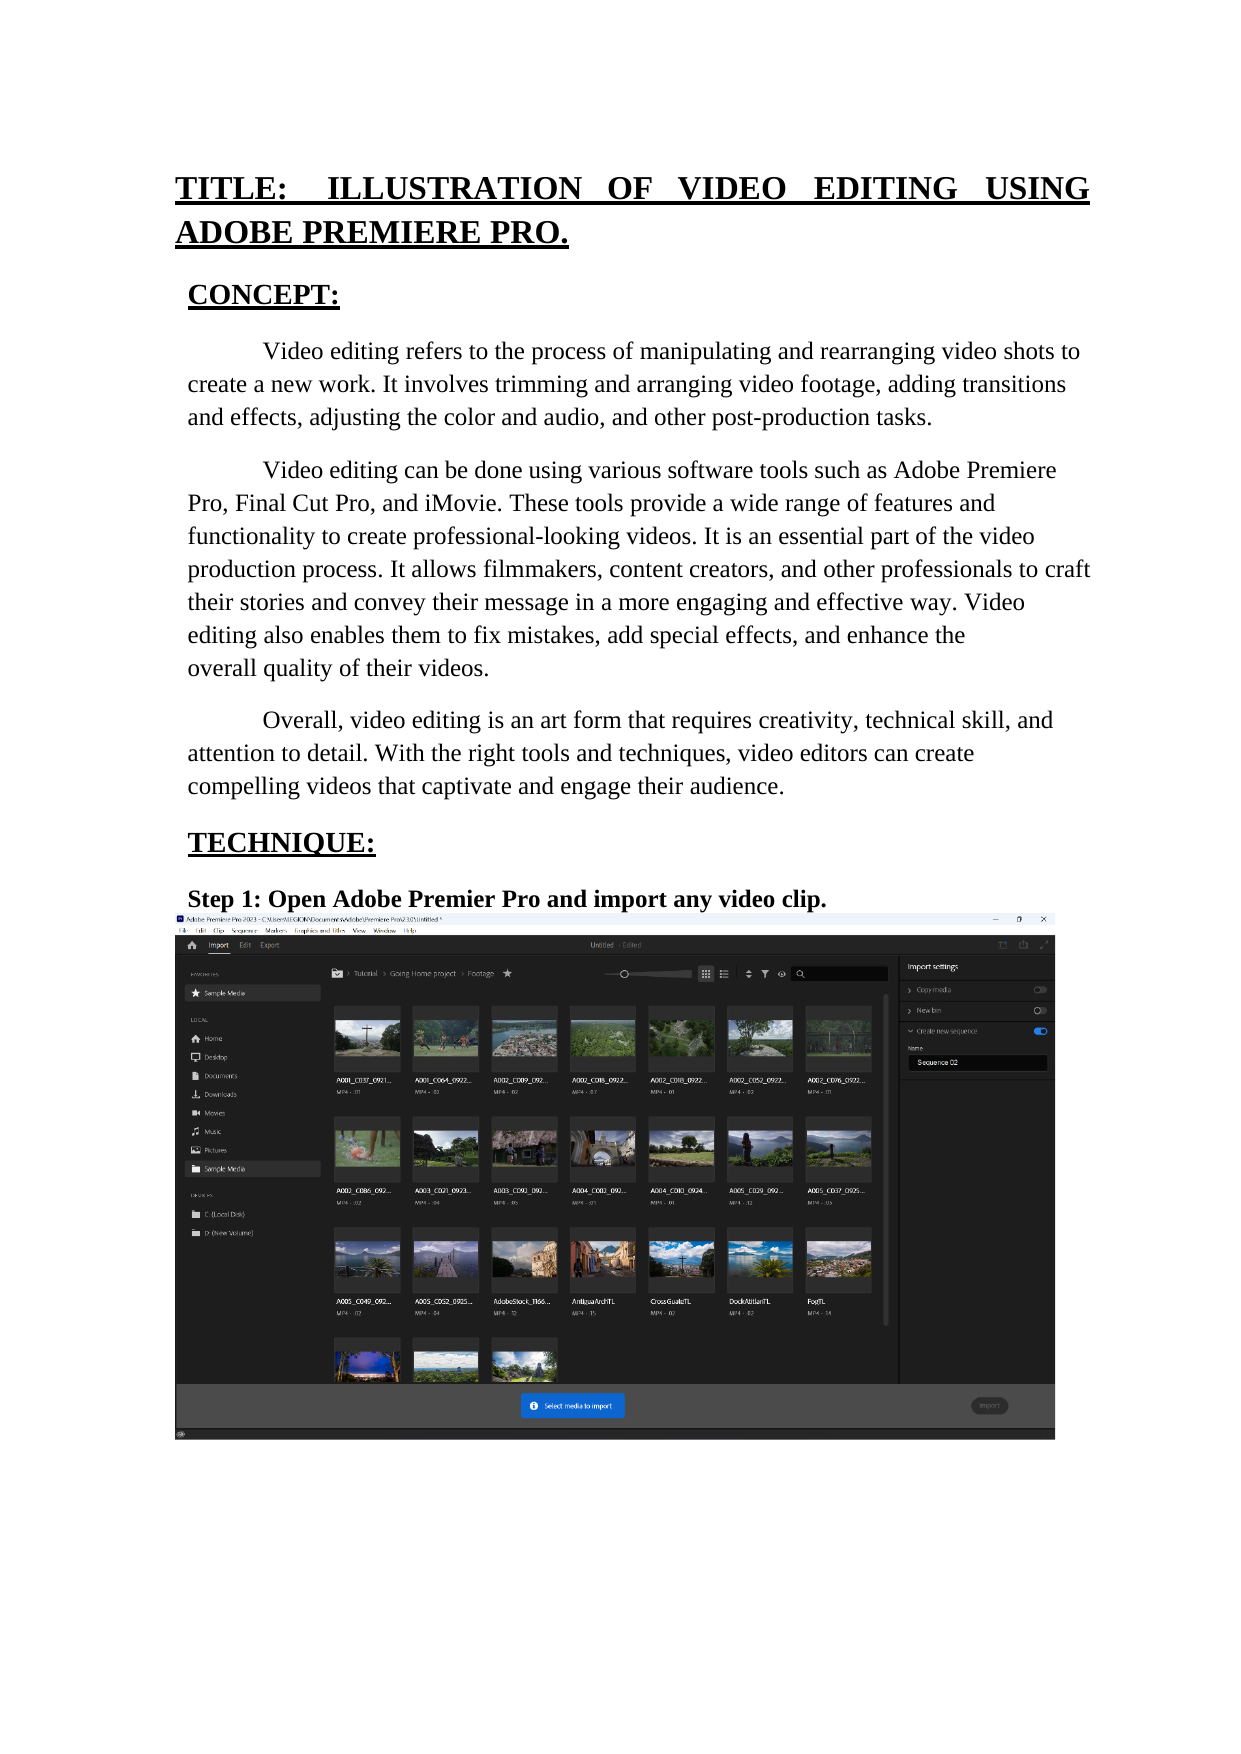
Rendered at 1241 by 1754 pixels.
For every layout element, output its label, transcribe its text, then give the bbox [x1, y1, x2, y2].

text TITLE: ILLUSTRATION OF VIDEO EDITING USING ADOBE PREMIERE PRO. [175, 168, 1091, 251]
text Overall, video editing is an art form that requires creativity, technical skill, and attention to detail. With the right tools and techniques, video editors can create compelling videos that captivate and engage their audience. [187, 705, 1085, 800]
text Step 1: Open Adobe Premier Pro and import any video clip. [187, 884, 1103, 913]
picture [175, 913, 1055, 1440]
subtitle CONCEPT: [187, 277, 1103, 311]
text functionality to create professional-looking videos. It is an essential part of the video production process. It allows filmmakers, content creators, and other professionals to craft their stories and convey their message in a more engaging and effective way. Video [187, 521, 1103, 616]
text editing also enables them to fix mistakes, add special effects, and enhance the overall quality of their videos. [187, 620, 1040, 682]
text Video editing refers to the process of manipulating and rearranging video shots to create a new work. It involves trimming and arranging video footage, adding transitions and effects, adjusting the color and audio, and other post-production tasks. [187, 336, 1085, 431]
subtitle TECHNIQUE: [187, 825, 1103, 858]
text Video editing can be done using various software tools such as Adobe Premiere Pro, Final Cut Pro, and iMovie. These tools provide a wide range of features and [187, 455, 1058, 517]
